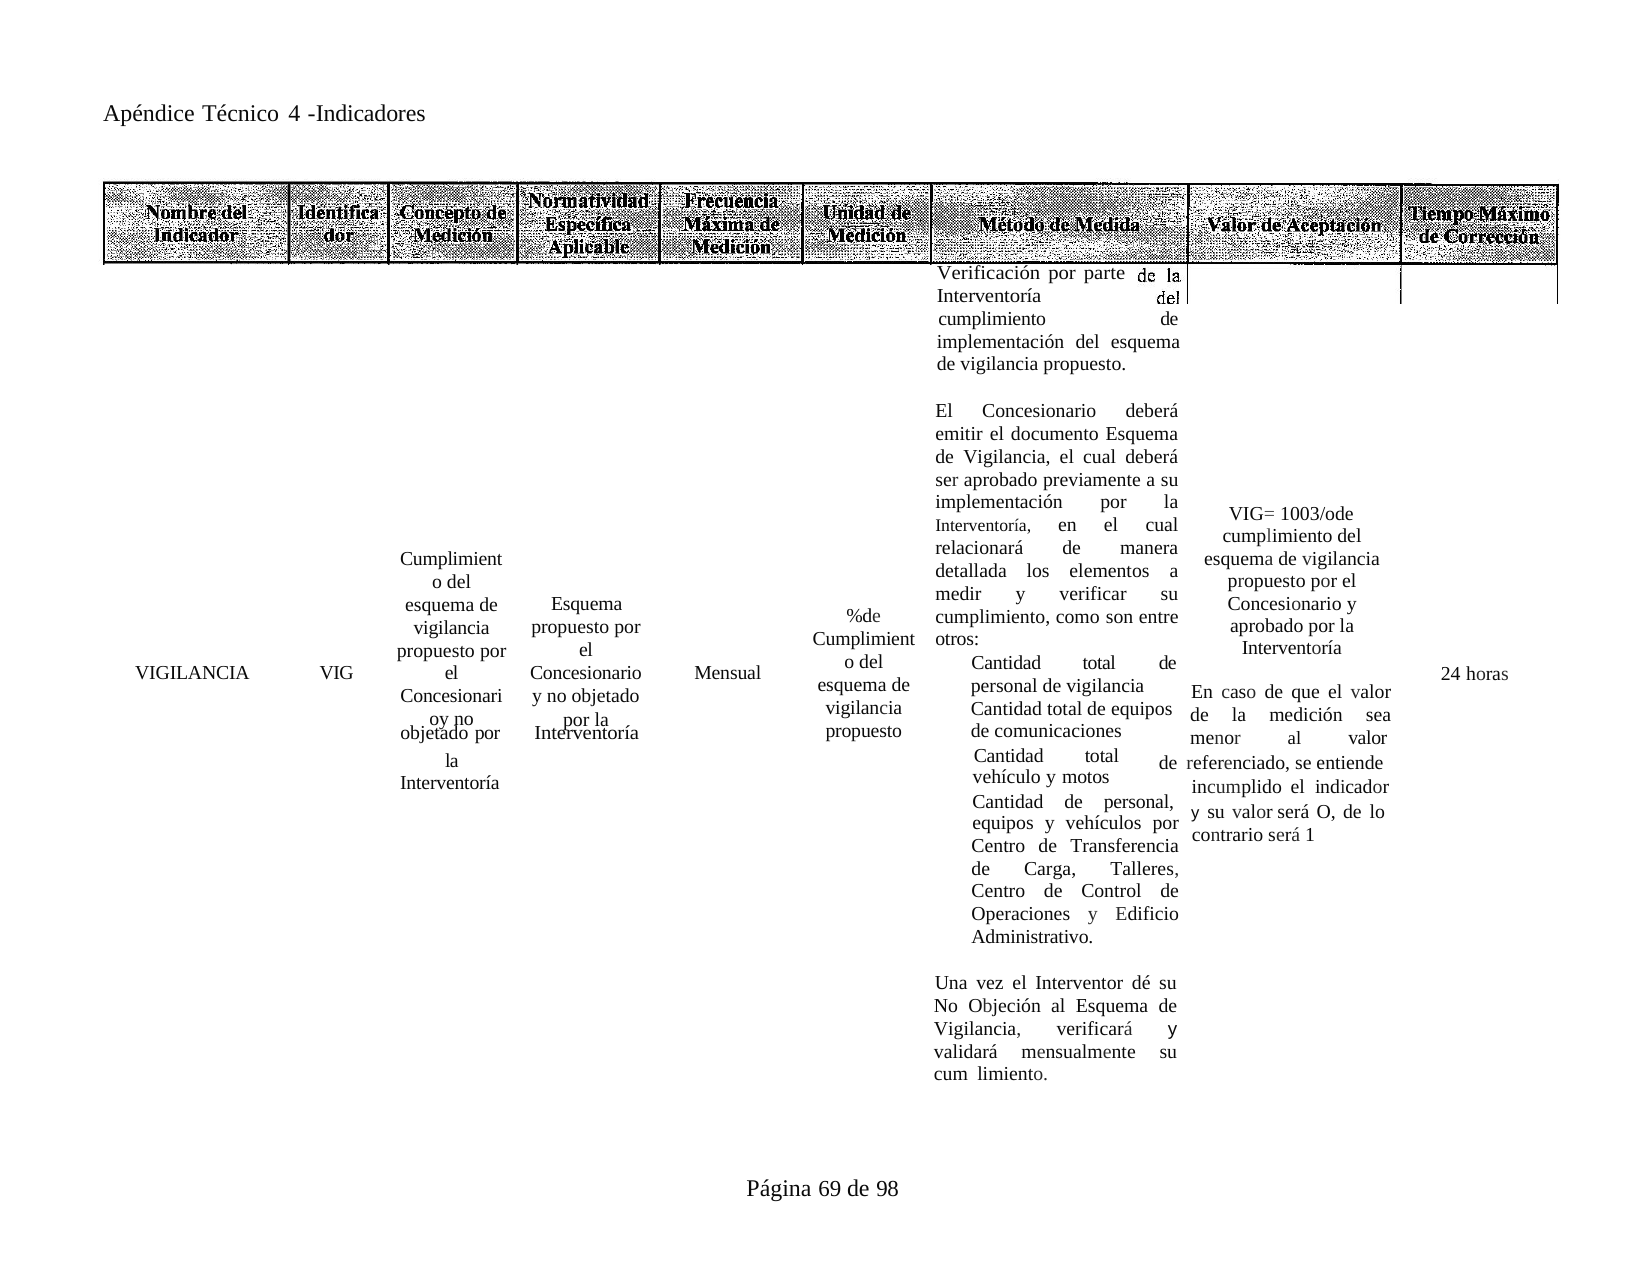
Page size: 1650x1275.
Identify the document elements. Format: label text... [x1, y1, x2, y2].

text Cantidad total de personal de vigilancia Cantidad total de equipos de comunicaciones [971, 651, 1177, 742]
text Cantidad de personal, [972, 798, 1179, 811]
text En caso de que el valor de la medición sea menor al valor [1190, 680, 1391, 748]
text VIG= 1003/ode cumplimiento del esquema de vigilancia propuesto por el Concesionario y aprobado por la Interventoría [1200, 502, 1382, 659]
text VIG [319, 662, 355, 684]
text y su valor será O, de lo contrario será 1 [1191, 801, 1454, 845]
text VIGILANCIA [135, 662, 253, 684]
text la Interventoría [400, 750, 503, 793]
text %de Cumplimient o del esquema de vigilancia propuesto [810, 604, 917, 741]
text El Concesionario deberá emitir el documento Esquema de Vigilancia, el cual deberá ser aprobado previamente a su implementación por la Interventoría, en el cual relacionará de manera detallada los elementos a medir y verificar su cumplimiento, como son entre otros: [935, 399, 1178, 650]
text Cantidad total [644, 750, 1119, 765]
text equipos y vehículos por Centro de Transferencia de Carga, Talleres, Centro de Control de Operaciones y Edificio Administrativo. [971, 811, 1179, 948]
picture [98, 178, 1561, 304]
text de referenciado, se entiende incumplido el indicador [1158, 750, 1392, 798]
text 24 horas [1441, 662, 1604, 685]
text Esquema propuesto por el Concesionario y no objetado por la [528, 592, 643, 730]
text vehículo y motos [644, 765, 1109, 788]
text Una vez el Interventor dé su No Objeción al Esquema de Vigilancia, verificará y validará mensualmente su cum limiento. [934, 971, 1177, 1085]
text Mensual [694, 661, 762, 684]
text Cumplimient o del esquema de vigilancia propuesto por el Concesionari oy no [395, 547, 507, 730]
text cumplimiento de implementación del esquema de vigilancia propuesto. [937, 308, 1180, 375]
text Verificación por parte Interventoría [937, 261, 1125, 307]
